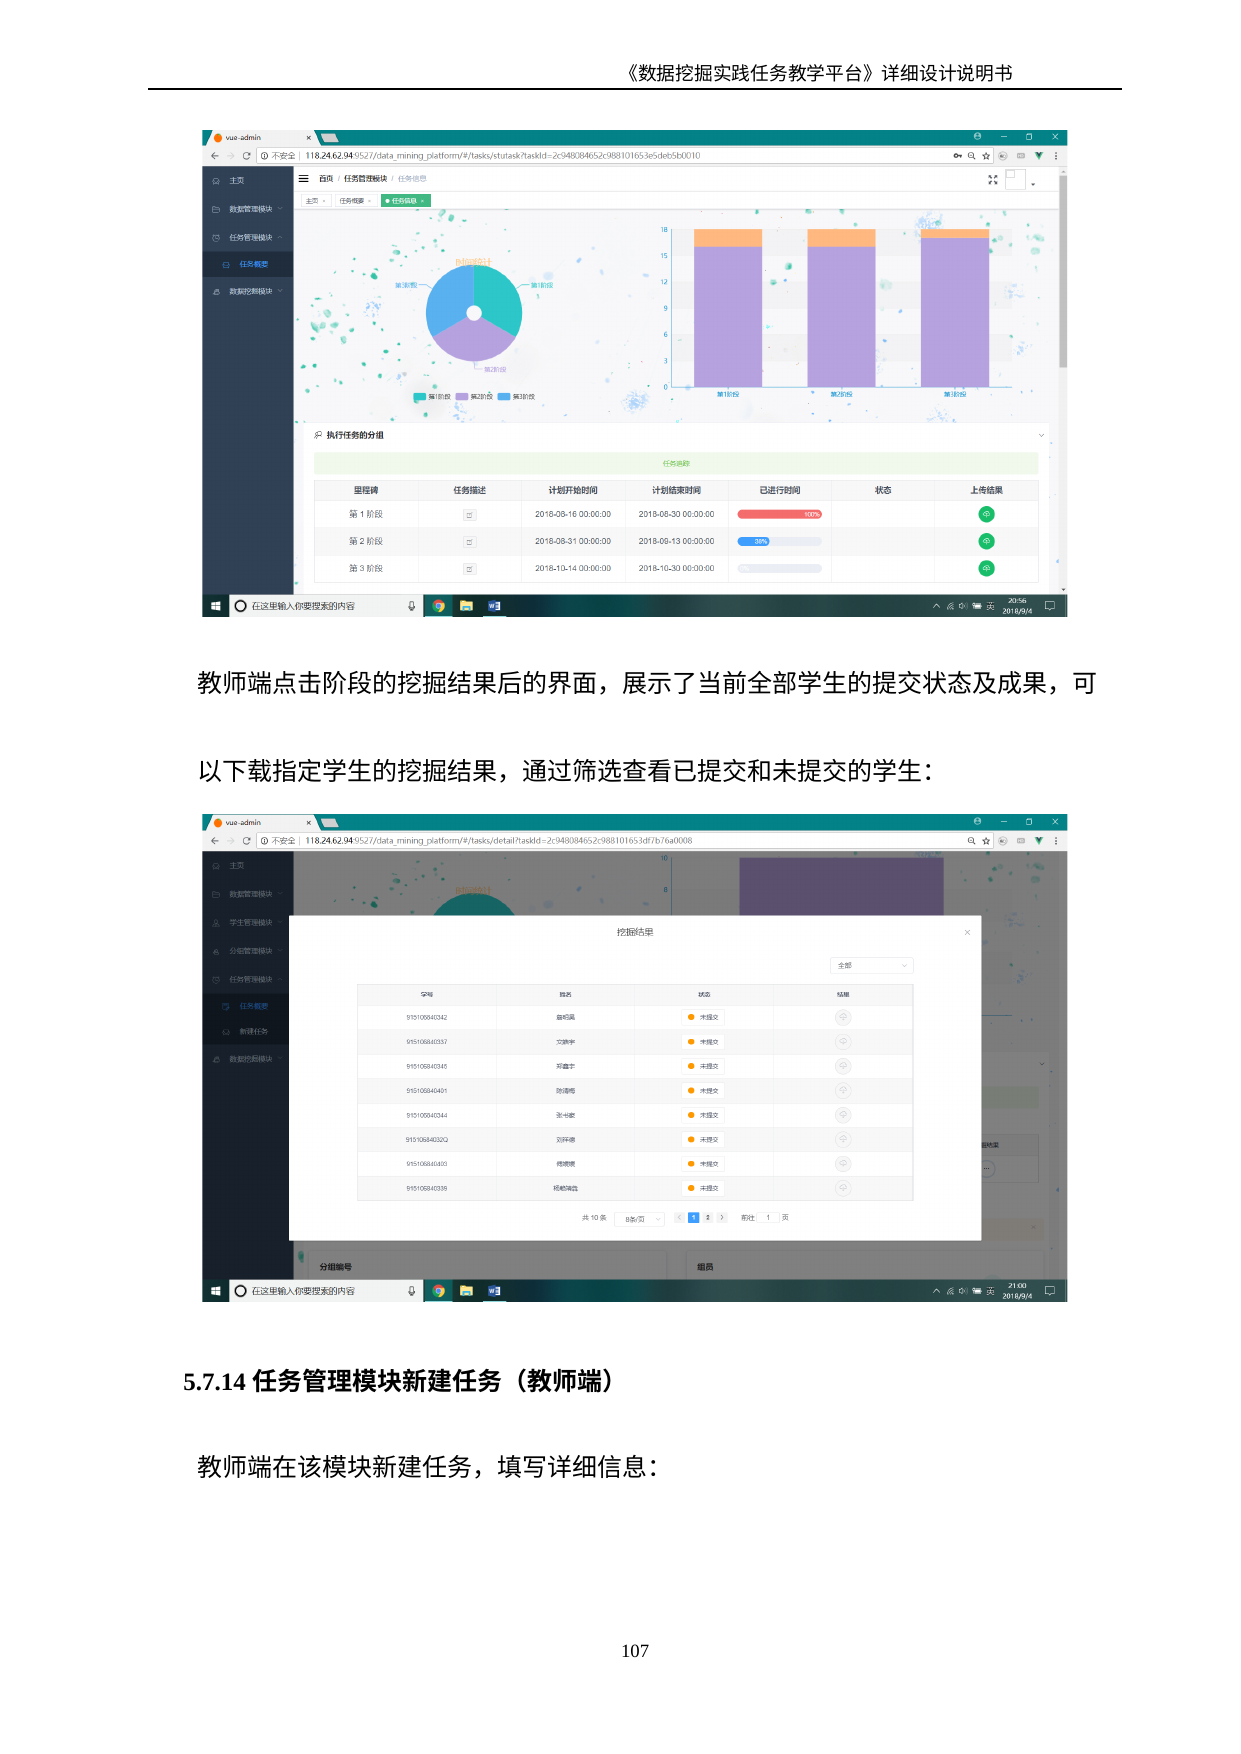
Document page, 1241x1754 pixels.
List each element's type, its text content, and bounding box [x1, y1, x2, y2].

subtitle 任务管理模块新建任务（教师端） [183, 1345, 1122, 1413]
text 教师端在该模块新建任务，填写详细信息： [198, 1432, 1122, 1500]
text 教师端点击阶段的挖掘结果后的界面，展示了当前全部学生的提交状态及成果，可以下载指定学生的挖掘结果，通过筛选查看已提交和未提交的学生： [198, 648, 1122, 804]
picture [202, 130, 1068, 617]
picture [202, 814, 1068, 1302]
